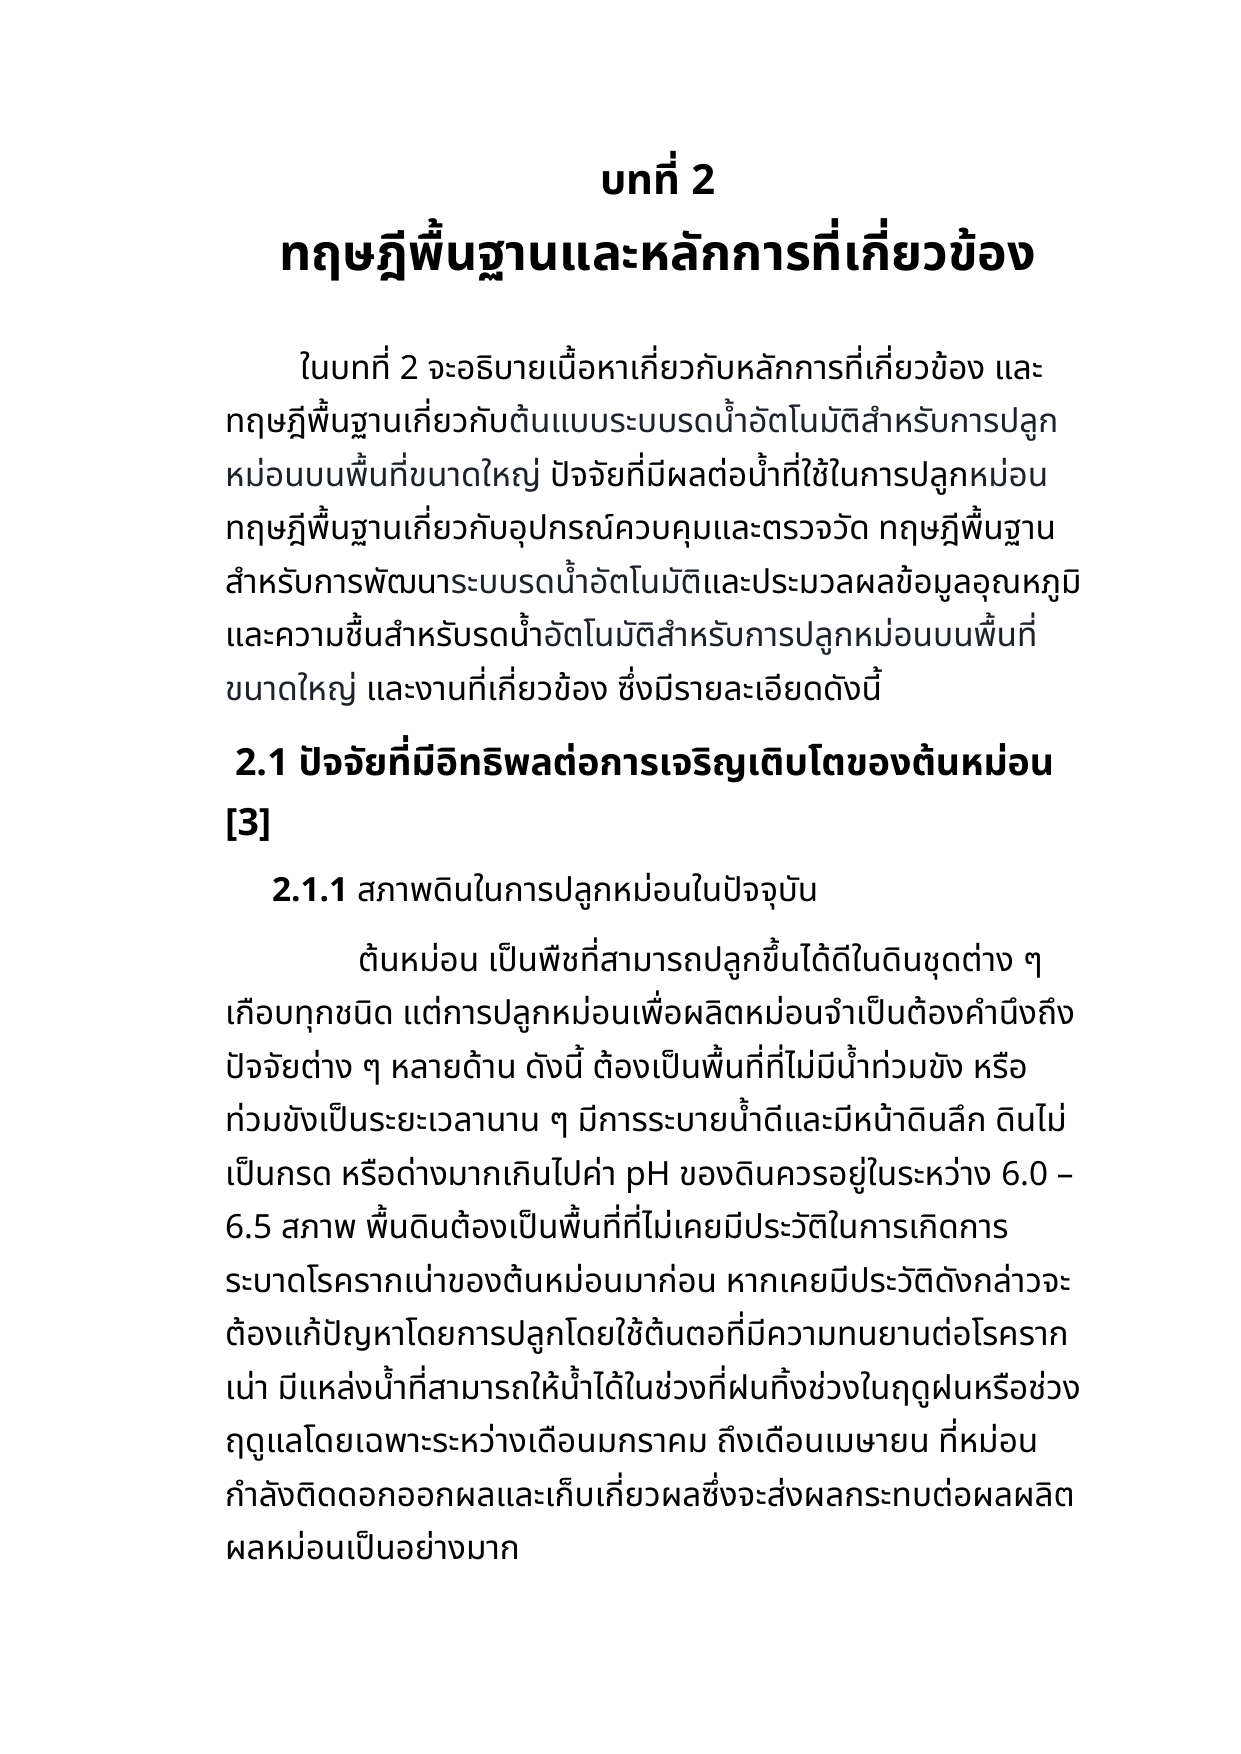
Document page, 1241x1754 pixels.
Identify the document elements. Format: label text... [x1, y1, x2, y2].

subtitle 2.1.1 สภาพดินในการปลูกหม่อนในปัจจุบัน [272, 866, 1090, 916]
text ทฤษฎีพื้นฐานและหลักการที่เกี่ยวข้อง [225, 218, 1090, 293]
text ในบทที่ 2 จะอธิบายเนื้อหาเกี่ยวกับหลักการที่เกี่ยวข้อง และทฤษฎีพื้นฐานเกี่ยวกับต้นแบบระบบรดน้ำอัตโนมัติสำหรับการปลูกหม่อนบนพื้นที่ขนาดใหญ่ ปัจจัยที่มีผลต่อน้ำที่ใช้ในการปลูกหม่อน ทฤษฎีพื้นฐานเกี่ยวกับอุปกรณ์ควบคุมและตรวจวัด ทฤษฎีพื้นฐานสำหรับการพัฒนาระบบรดน้ำอัตโนมัติและประมวลผลข้อมูลอุณหภูมิและความชื้นสำหรับรดน้ำอัตโนมัติสำหรับการปลูกหม่อนบนพื้นที่ขนาดใหญ่ และงานที่เกี่ยวข้อง ซึ่งมีรายละเอียดดังนี้ [225, 344, 1090, 715]
text ต้นหม่อน เป็นพืชที่สามารถปลูกขึ้นได้ดีในดินชุดต่าง ๆ เกือบทุกชนิด แต่การปลูกหม่อนเพื่อผลิตหม่อนจำเป็นต้องคำนึงถึงปัจจัยต่าง ๆ หลายด้าน ดังนี้ ต้องเป็นพื้นที่ที่ไม่มีน้ำท่วมขัง หรือ ท่วมขังเป็นระยะเวลานาน ๆ มีการระบายน้ำดีและมีหน้าดินลึก ดินไม่เป็นกรด หรือด่างมากเกินไปค่า pH ของดินควรอยู่ในระหว่าง 6.0 – 6.5 สภาพ พื้นดินต้องเป็นพื้นที่ที่ไม่เคยมีประวัติในการเกิดการระบาดโรครากเน่าของต้นหม่อนมาก่อน หากเคยมีประวัติดังกล่าวจะต้องแก้ปัญหาโดยการปลูกโดยใช้ต้นตอที่มีความทนยานต่อโรครากเน่า มีแหล่งน้ำที่สามารถให้น้ำได้ในช่วงที่ฝนทิ้งช่วงในฤดูฝนหรือช่วงฤดูแลโดยเฉพาะระหว่างเดือนมกราคม ถึงเดือนเมษายน ที่หม่อนกำลังติดดอกออกผลและเก็บเกี่ยวผลซึ่งจะส่งผลกระทบต่อผลผลิตผลหม่อนเป็นอย่างมาก [225, 936, 1090, 1574]
subtitle 2.1 ปัจจัยที่มีอิทธิพลต่อการเจริญเติบโตของต้นหม่อน [3] [225, 735, 1090, 846]
subtitle บทที่ 2 [225, 150, 1090, 213]
